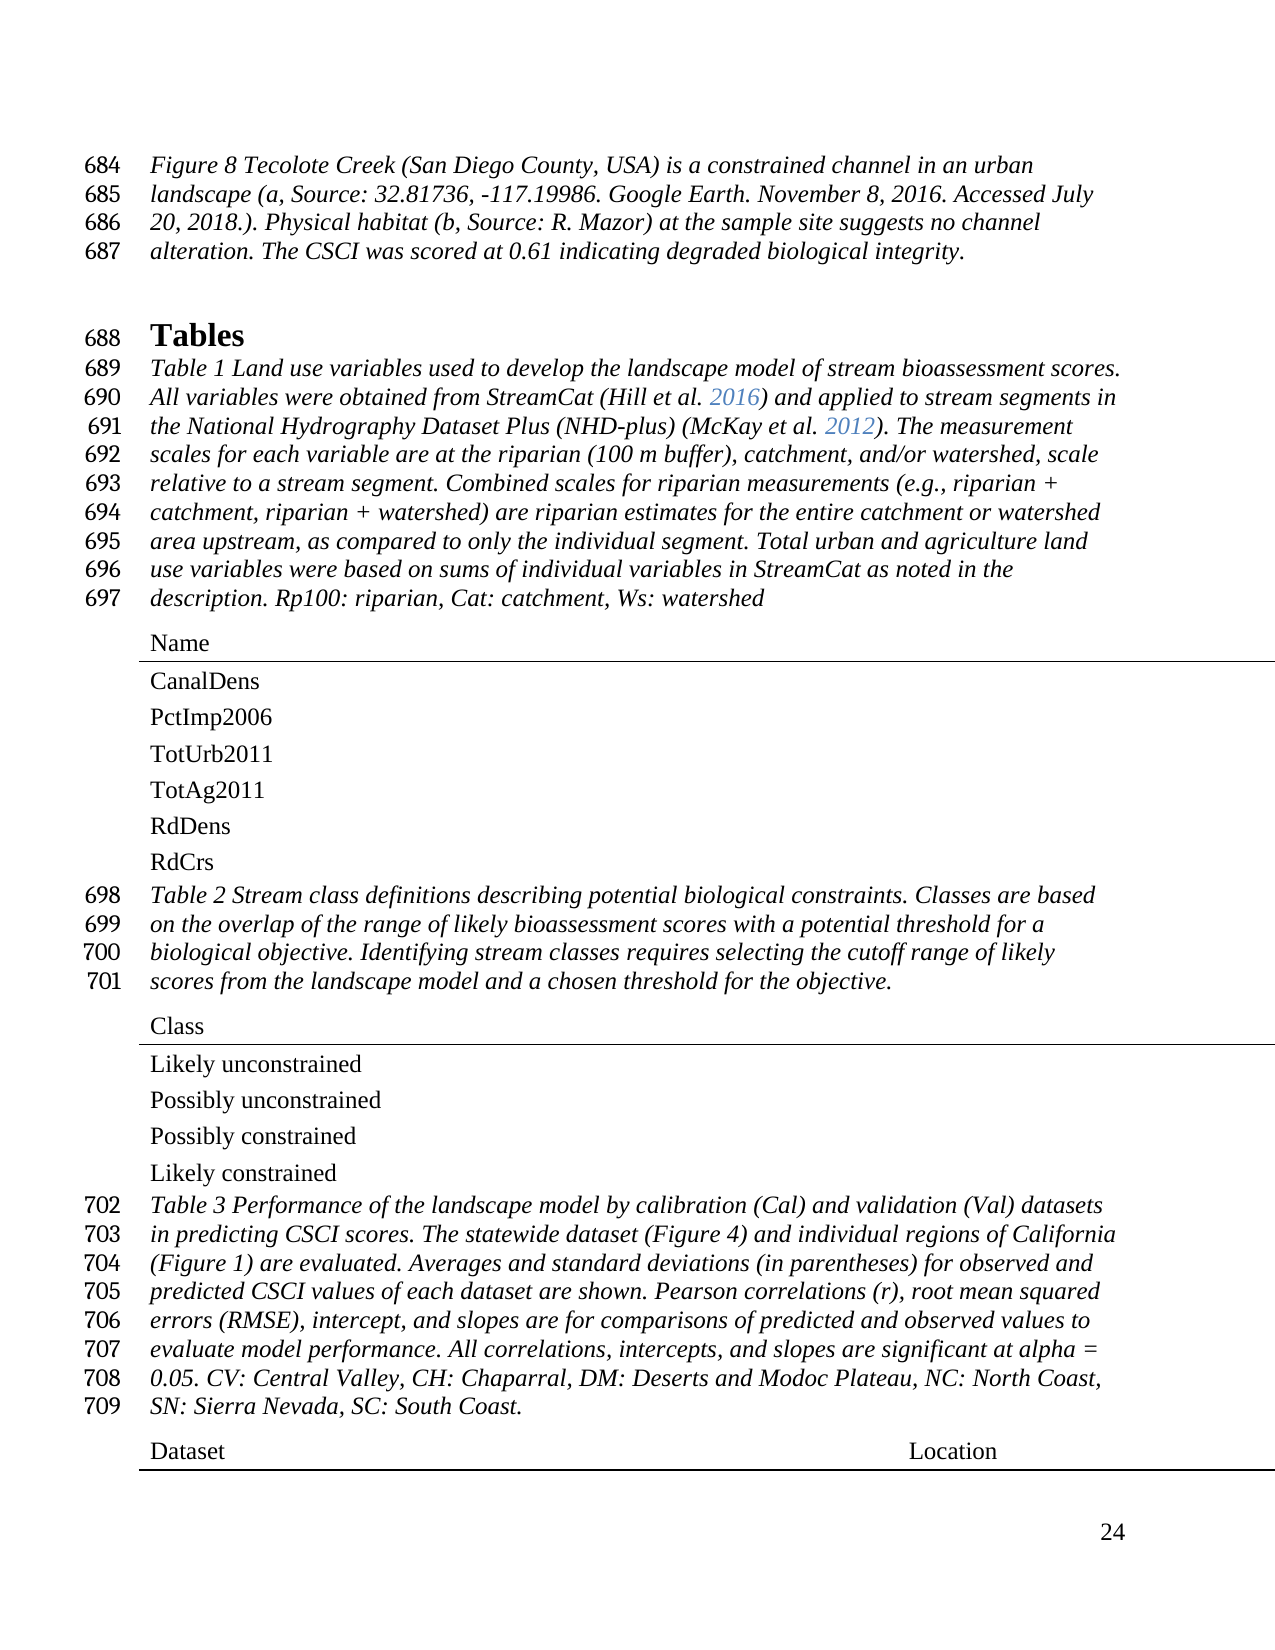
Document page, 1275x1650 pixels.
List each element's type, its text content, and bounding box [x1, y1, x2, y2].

table_header Name [139, 625, 1275, 661]
table_cell Likely constrained [139, 1154, 1275, 1190]
text Table 2 Stream class definitions describing potential biological constraints. Classes are based on the overlap of the range of likely bioassessment scores with a potential threshold for a biological objective. Identifying stream classes requires selecting the cutoff range of likely scores from the landscape model and a chosen threshold for the objective. [150, 880, 1125, 995]
text Figure 8 Tecolote Creek (San Diego County, USA) is a constrained channel in an urban landscape (a, Source: 32.81736, -117.19986. Google Earth. November 8, 2016. Accessed July 20, 2018.). Physical habitat (b, Source: R. Mazor) at the sample site suggests no channel alteration. The CSCI was scored at 0.61 indicating degraded biological integrity. [150, 150, 1125, 265]
table_cell TotUrb2011 [139, 735, 1275, 771]
table_cell RdCrs [139, 844, 1275, 880]
subtitle Tables [150, 315, 1125, 353]
table_cell RdDens [139, 808, 1275, 844]
text Table 1 Land use variables used to develop the landscape model of stream bioassessment scores. All variables were obtained from StreamCat (Hill et al. 2016) and applied to stream segments in the National Hydrography Dataset Plus (NHD-plus) (McKay et al. 2012). The measurement scales for each variable are at the riparian (100 m buffer), catchment, and/or watershed, scale relative to a stream segment. Combined scales for riparian measurements (e.g., riparian + catchment, riparian + watershed) are riparian estimates for the entire catchment or watershed area upstream, as compared to only the individual segment. Total urban and agriculture land use variables were based on sums of individual variables in StreamCat as noted in the description. Rp100: riparian, Cat: catchment, Ws: watershed [150, 353, 1125, 612]
table_cell Possibly constrained [139, 1118, 1275, 1154]
text Table 3 Performance of the landscape model by calibration (Cal) and validation (Val) datasets in predicting CSCI scores. The statewide dataset (Figure 4) and individual regions of California (Figure 1) are evaluated. Averages and standard deviations (in parentheses) for observed and predicted CSCI values of each dataset are shown. Pearson correlations (r), root mean squared errors (RMSE), intercept, and slopes are for comparisons of predicted and observed values to evaluate model performance. All correlations, intercepts, and slopes are significant at alpha = 0.05. CV: Central Valley, CH: Chaparral, DM: Deserts and Modoc Plateau, NC: North Coast, SN: Sierra Nevada, SC: South Coast. [150, 1190, 1125, 1420]
table_header Class [139, 1008, 1275, 1044]
table_cell TotAg2011 [139, 771, 1275, 807]
table_cell Likely unconstrained [139, 1045, 1275, 1081]
table_cell PctImp2006 [139, 699, 1275, 735]
table_header Location [897, 1433, 1275, 1469]
table_header Dataset [139, 1433, 897, 1469]
table_cell Possibly unconstrained [139, 1081, 1275, 1118]
table_cell CanalDens [139, 662, 1275, 699]
